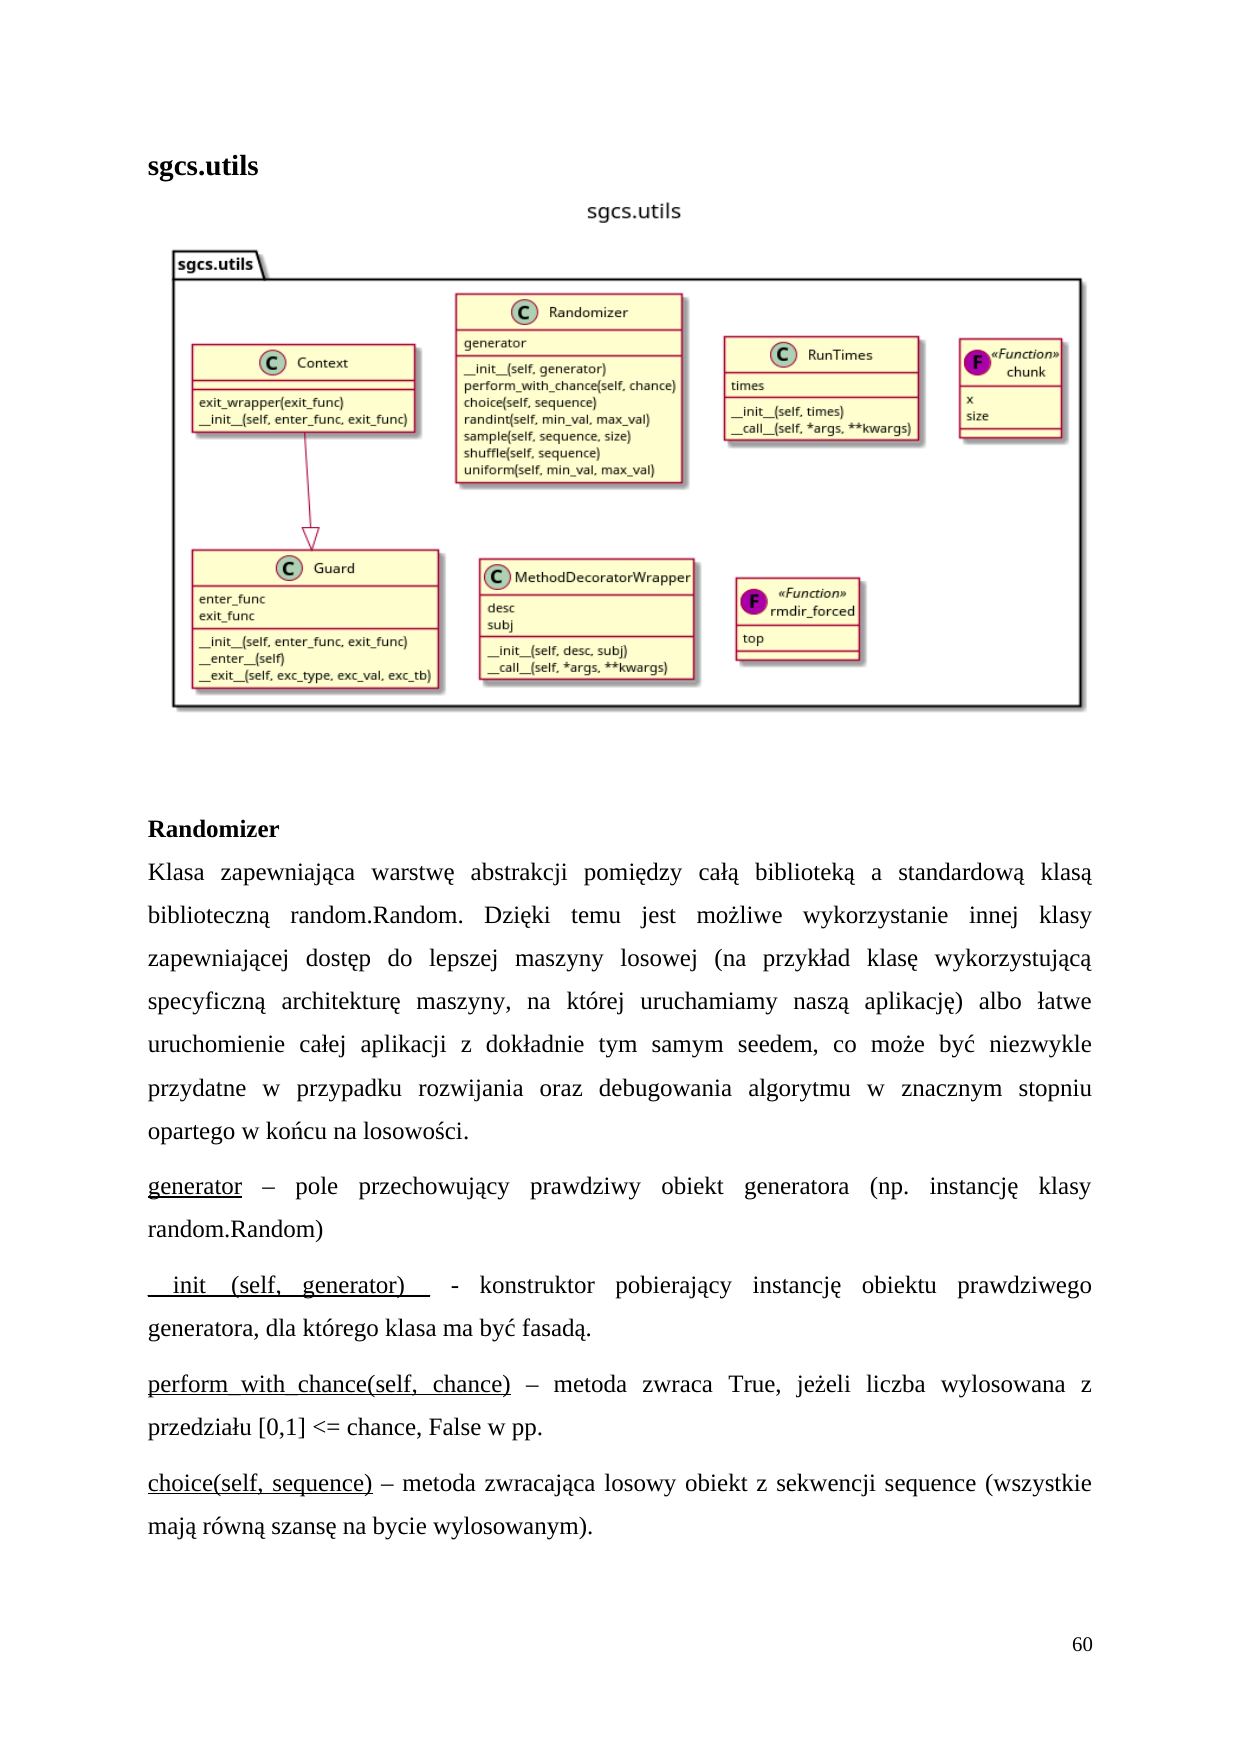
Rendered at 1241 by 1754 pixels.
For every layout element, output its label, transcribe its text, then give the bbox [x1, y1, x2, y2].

text Randomizer [148, 814, 1093, 843]
text sgcs.utils [148, 148, 1093, 181]
text choice(self, sequence) – metoda zwracająca losowy obiekt z sekwencji sequence (wszystkie mają równą szansę na bycie wylosowanym). [148, 1468, 1093, 1539]
picture [147, 197, 1093, 718]
text Klasa zapewniająca warstwę abstrakcji pomiędzy całą biblioteką a standardową klasą biblioteczną random.Random. Dzięki temu jest możliwe wykorzystanie innej klasy zapewniającej dostęp do lepszej maszyny losowej (na przykład klasę wykorzystującą specyficzną architekturę maszyny, na której uruchamiamy naszą aplikację) albo łatwe uruchomienie całej aplikacji z dokładnie tym samym seedem, co może być niezwykle przydatne w przypadku rozwijania oraz debugowania algorytmu w znacznym stopniu opartego w końcu na losowości. [148, 857, 1093, 1144]
text generator – pole przechowujący prawdziwy obiekt generatora (np. instancję klasy random.Random) [148, 1171, 1093, 1243]
text perform_with_chance(self, chance) – metoda zwraca True, jeżeli liczba wylosowana z przedziału [0,1] <= chance, False w pp. [148, 1369, 1093, 1441]
text __init__(self, generator)__ - konstruktor pobierający instancję obiektu prawdziwego generatora, dla którego klasa ma być fasadą. [148, 1270, 1093, 1342]
